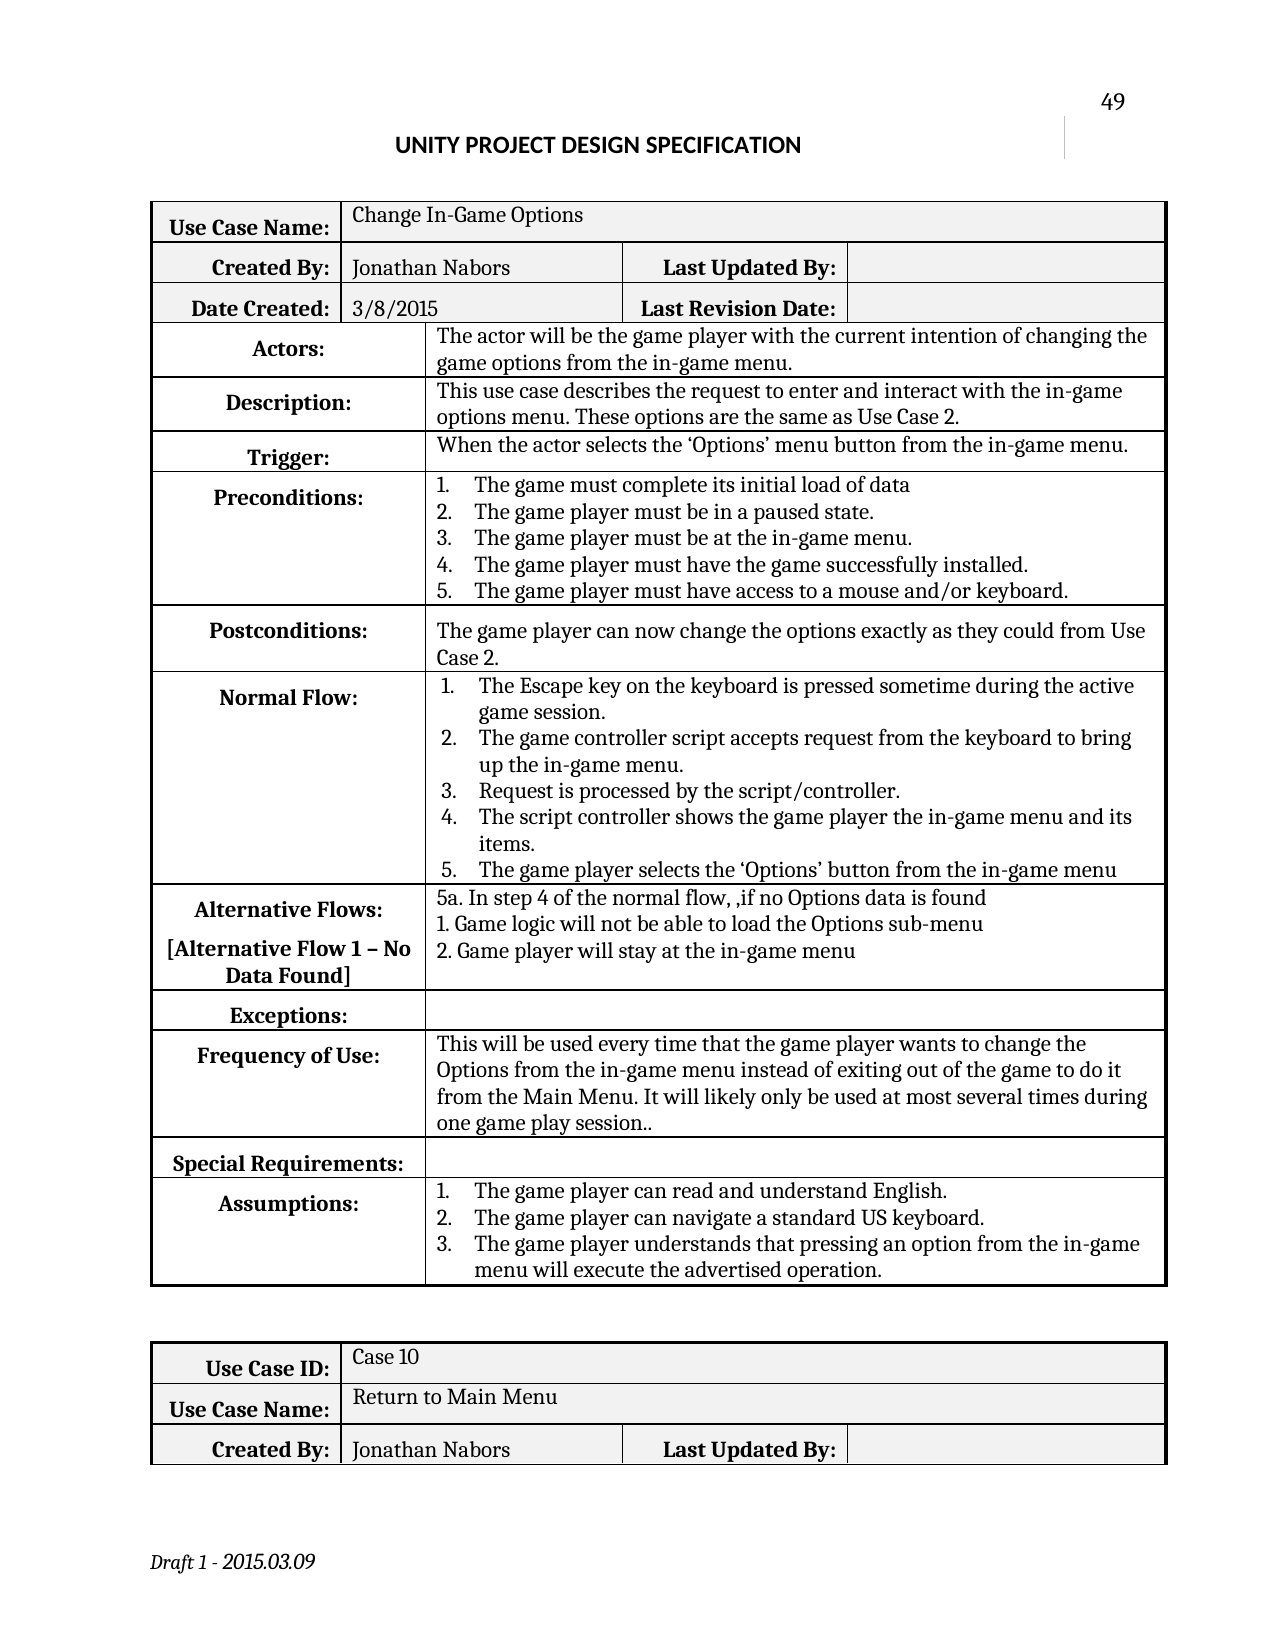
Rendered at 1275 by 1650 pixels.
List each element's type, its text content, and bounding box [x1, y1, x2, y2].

table_cell Return to Main Menu [342, 1384, 1164, 1423]
table_cell Last Revision Date: [623, 283, 847, 322]
table_cell When the actor selects the ‘Options’ menu button from the in-game menu. [426, 432, 1164, 471]
table_cell Created By: [153, 243, 340, 281]
table_header Case 10 [342, 1344, 1164, 1383]
table_cell Change In-Game Options [342, 202, 1164, 241]
table_cell This will be used every time that the game player wants to change the Options from the in-game menu instead of exiting out of the game to do it from the Main Menu. It will likely only be used at most several times during one game play session.. [426, 1031, 1164, 1136]
table_cell Jonathan Nabors [342, 243, 622, 281]
table_cell This use case describes the request to enter and interact with the in-game options menu. These options are the same as Use Case 2. [426, 378, 1164, 430]
table_cell Frequency of Use: [153, 1031, 425, 1136]
table_cell [426, 1138, 1164, 1177]
table_cell The game must complete its initial load of data The game player must be in a paused state. The game player must be at the in-game menu. The game player must have the game successfully installed. The game player must have access to a mouse and/or keyboard. [426, 472, 1164, 604]
table_cell Assumptions: [153, 1178, 425, 1284]
table_cell Actors: [153, 323, 425, 376]
table_header Use Case ID: [153, 1344, 340, 1383]
table_cell [848, 243, 1164, 281]
table_cell Date Created: [153, 283, 340, 322]
table_cell Special Requirements: [153, 1138, 425, 1177]
table_cell Exceptions: [153, 991, 425, 1029]
table_cell Use Case Name: [153, 1384, 340, 1423]
table_cell 5a. In step 4 of the normal flow, ,if no Options data is found 1. Game logic will not be able to load the Options sub-menu 2. Game player will stay at the in-game menu [426, 885, 1164, 989]
table_cell Trigger: [153, 432, 425, 471]
table_cell Use Case Name: [153, 202, 340, 241]
table_cell [426, 991, 1164, 1029]
table_cell Preconditions: [153, 472, 425, 604]
table_cell 3/8/2015 [342, 283, 622, 322]
table_cell [848, 283, 1164, 322]
table_cell The Escape key on the keyboard is pressed sometime during the active game session. The game controller script accepts request from the keyboard to bring up the in-game menu. Request is processed by the script/controller. The script controller shows the game player the in-game menu and its items. The game player selects the ‘Options’ button from the in-game menu [426, 672, 1164, 883]
table_cell Postconditions: [153, 606, 425, 671]
table_cell Last Updated By: [623, 1425, 847, 1463]
table_cell Jonathan Nabors [342, 1425, 622, 1463]
table_cell Alternative Flows: [Alternative Flow 1 – No Data Found] [153, 885, 425, 989]
table_cell The game player can now change the options exactly as they could from Use Case 2. [426, 606, 1164, 671]
table_cell Last Updated By: [623, 243, 847, 281]
table_cell Description: [153, 378, 425, 430]
table_cell The game player can read and understand English. The game player can navigate a standard US keyboard. The game player understands that pressing an option from the in-game menu will execute the advertised operation. [426, 1178, 1164, 1284]
table_cell The actor will be the game player with the current intention of changing the game options from the in-game menu. [426, 323, 1164, 376]
table_cell [848, 1425, 1164, 1463]
table_cell Normal Flow: [153, 672, 425, 883]
table_cell Created By: [153, 1425, 340, 1463]
